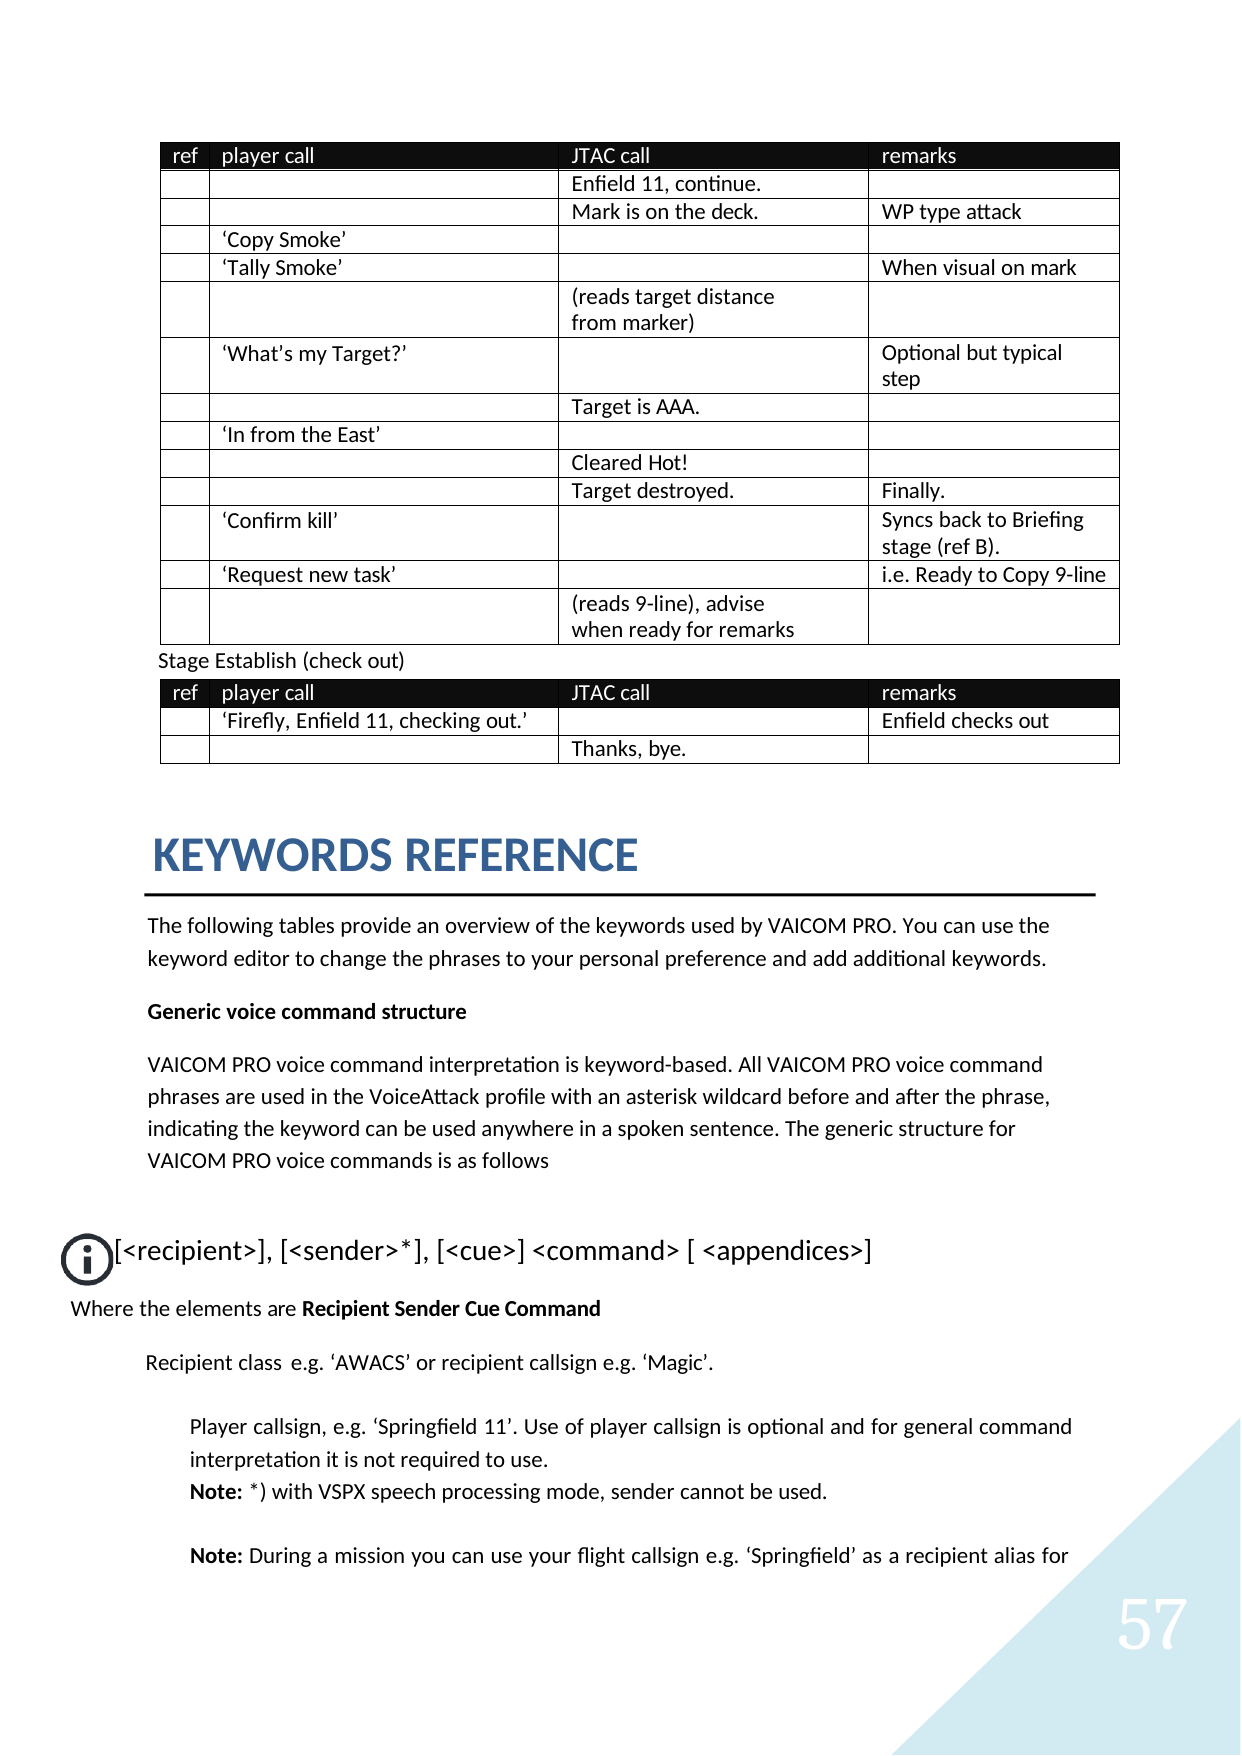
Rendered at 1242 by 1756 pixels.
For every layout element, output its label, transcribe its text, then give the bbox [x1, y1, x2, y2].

text Stage Establish (check out) [158, 646, 1131, 674]
table_cell Mark is on the deck. [559, 199, 868, 225]
table_cell Enfield 11, continue. [559, 171, 868, 197]
text Where the elements are Recipient Sender Cue Command [39, 1294, 1131, 1322]
table_cell [559, 226, 868, 253]
table_cell Finally. [869, 478, 1119, 504]
table_cell [161, 226, 209, 253]
text Player callsign, e.g. ‘Springfield 11’. Use of player callsign is optional and for general command interpretation it is not required to use. [189, 1412, 1073, 1473]
table_cell [210, 736, 558, 762]
table_cell Target is AAA. [559, 394, 868, 421]
table_cell [161, 338, 209, 393]
table_cell [161, 736, 209, 762]
table_cell ‘Copy Smoke’ [210, 226, 558, 253]
table_cell [161, 171, 209, 197]
table_cell [210, 589, 558, 644]
text VAICOM PRO voice command interpretation is keyword-based. All VAICOM PRO voice command phrases are used in the VoiceAttack profile with an asterisk wildcard before and after the phrase, indicating the keyword can be used anywhere in a spoken sentence. The generic structure for VAICOM PRO voice commands is as follows [147, 1050, 1078, 1175]
table_cell [559, 338, 868, 393]
table_cell i.e. Ready to Copy 9-line [869, 561, 1119, 588]
table_cell (reads target distance from marker) [559, 282, 868, 337]
table_cell ‘Firefly, Enfield 11, checking out.’ [210, 708, 558, 734]
table_cell [210, 450, 558, 477]
table_cell Optional but typical step [869, 338, 1119, 393]
text Note: *) with VSPX speech processing mode, sender cannot be used. [189, 1477, 1131, 1506]
table_cell ‘Confirm kill’ [210, 506, 558, 560]
table_cell [210, 478, 558, 504]
table_header remarks [869, 680, 1119, 707]
table_header JTAC call [559, 680, 868, 707]
table_cell [869, 394, 1119, 421]
table_cell [210, 171, 558, 197]
table_header JTAC call [559, 143, 868, 169]
table_cell Enfield checks out [869, 708, 1119, 734]
table_cell Target destroyed. [559, 478, 868, 504]
text Recipient class e.g. ‘AWACS’ or recipient callsign e.g. ‘Magic’. [114, 1348, 1131, 1376]
subtitle Generic voice command structure [147, 997, 1131, 1025]
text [189, 1541, 1070, 1569]
table_cell [869, 282, 1119, 337]
table_cell [161, 199, 209, 225]
subtitle KEYWORDS REFERENCE [39, 824, 1131, 884]
table_header ref [161, 143, 209, 169]
table_cell [161, 561, 209, 588]
table_cell Syncs back to Briefing stage (ref B). [869, 506, 1119, 560]
table_header player call [210, 143, 558, 169]
table_cell [869, 171, 1119, 197]
table_cell [559, 708, 868, 734]
table_cell ‘Tally Smoke’ [210, 254, 558, 281]
table_cell [161, 422, 209, 449]
table_cell [869, 736, 1119, 762]
table_cell [161, 254, 209, 281]
table_cell [161, 708, 209, 734]
text [<recipient>], [<sender>*], [<cue>] <command> [ <appendices>] [39, 1232, 1131, 1268]
table_cell [161, 589, 209, 644]
table_cell (reads 9-line), advise when ready for remarks [559, 589, 868, 644]
picture [61, 1233, 114, 1286]
table_cell [210, 199, 558, 225]
table_cell [869, 450, 1119, 477]
table_cell [210, 394, 558, 421]
table_cell [559, 561, 868, 588]
table_header player call [210, 680, 558, 707]
table_cell When visual on mark [869, 254, 1119, 281]
table_cell [161, 506, 209, 560]
table_cell WP type attack [869, 199, 1119, 225]
table_cell [161, 394, 209, 421]
table_cell [869, 226, 1119, 253]
text The following tables provide an overview of the keywords used by VAICOM PRO. You can use the keyword editor to change the phrases to your personal preference and add additional keywords. [147, 912, 1078, 972]
table_cell [559, 506, 868, 560]
table_header remarks [869, 143, 1119, 169]
table_header ref [161, 680, 209, 707]
table_cell [210, 282, 558, 337]
table_cell ‘In from the East’ [210, 422, 558, 449]
table_cell [161, 282, 209, 337]
table_cell [559, 422, 868, 449]
table_cell Thanks, bye. [559, 736, 868, 762]
table_cell [869, 422, 1119, 449]
table_cell [869, 589, 1119, 644]
table_cell ‘What’s my Target?’ [210, 338, 558, 393]
table_cell Cleared Hot! [559, 450, 868, 477]
table_cell [559, 254, 868, 281]
table_cell [161, 450, 209, 477]
table_cell [161, 478, 209, 504]
table_cell ‘Request new task’ [210, 561, 558, 588]
